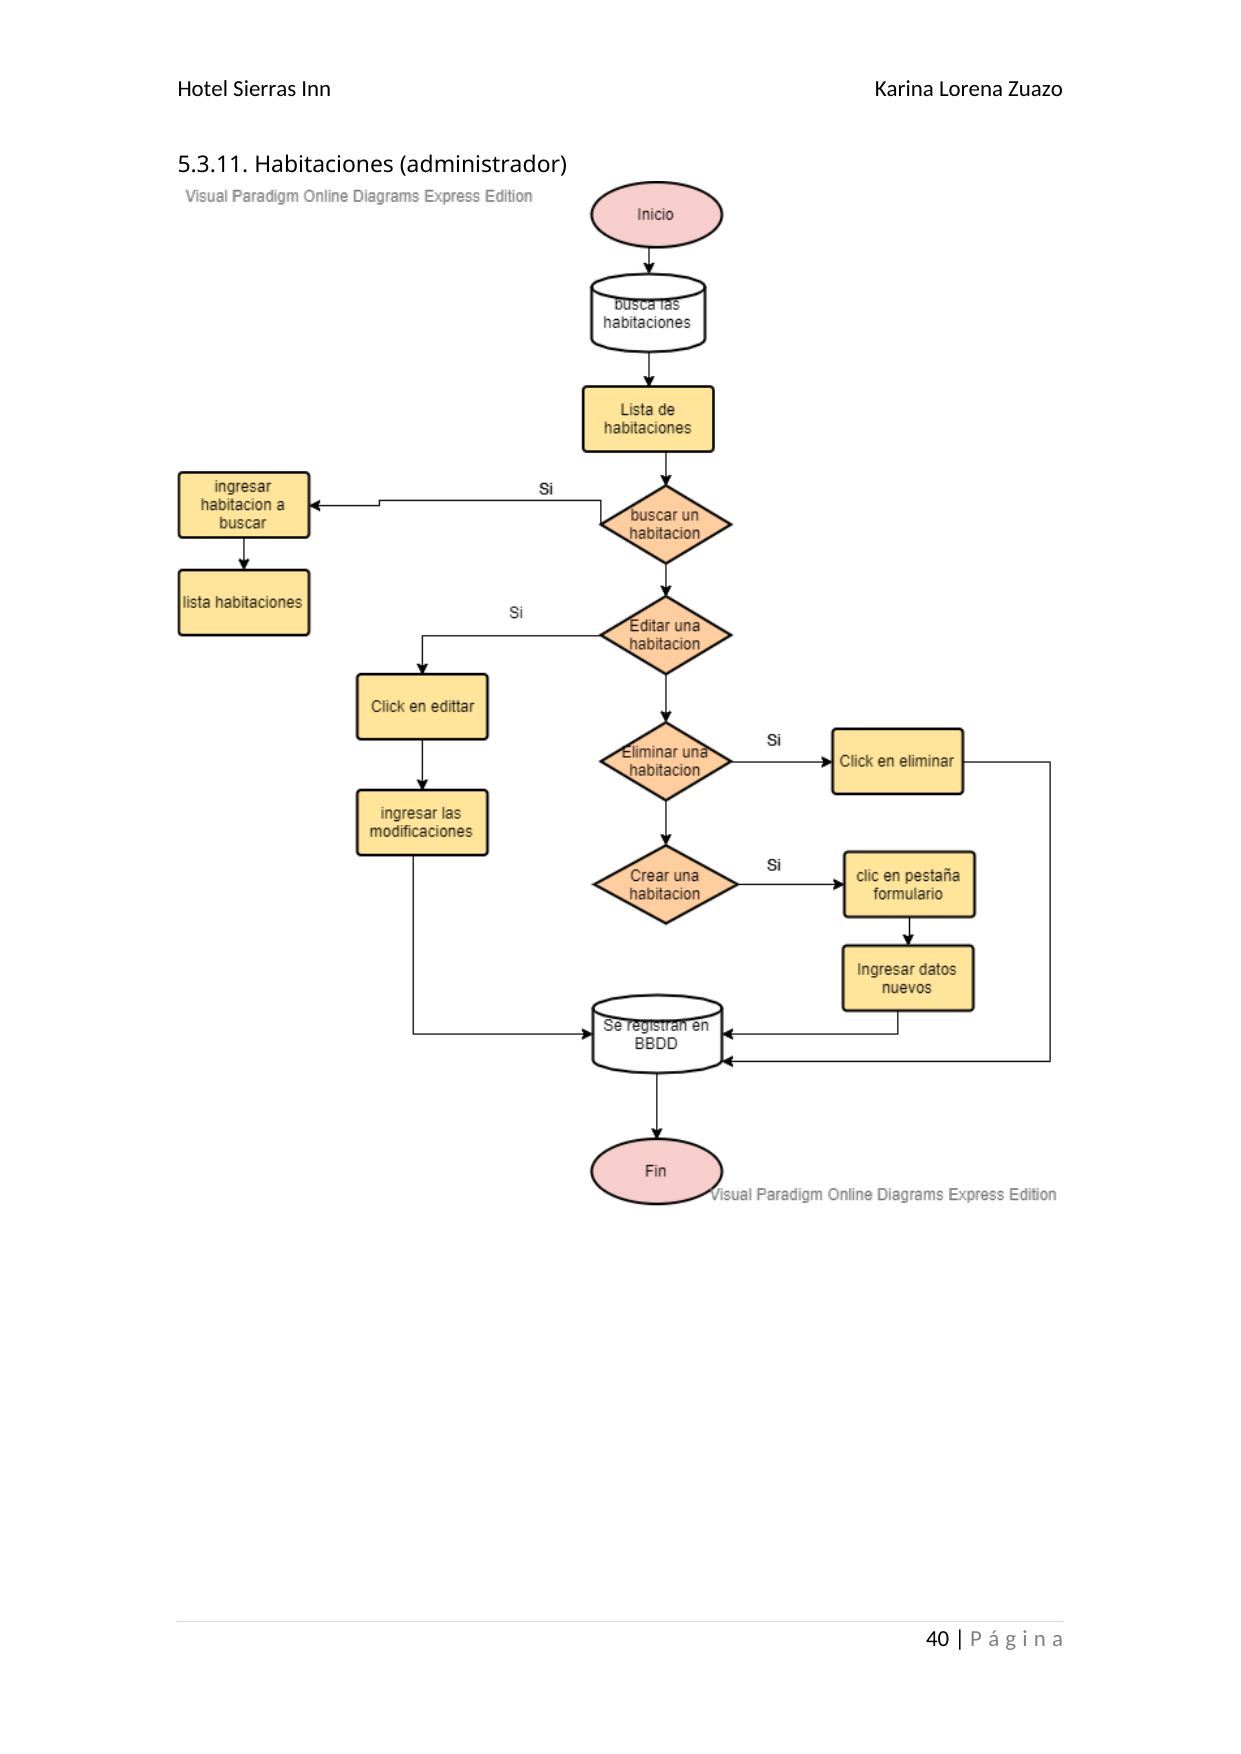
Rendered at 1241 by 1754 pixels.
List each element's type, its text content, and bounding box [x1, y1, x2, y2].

subtitle 5.3.11. Habitaciones (administrador) [177, 148, 1063, 179]
picture [177, 181, 1063, 1208]
